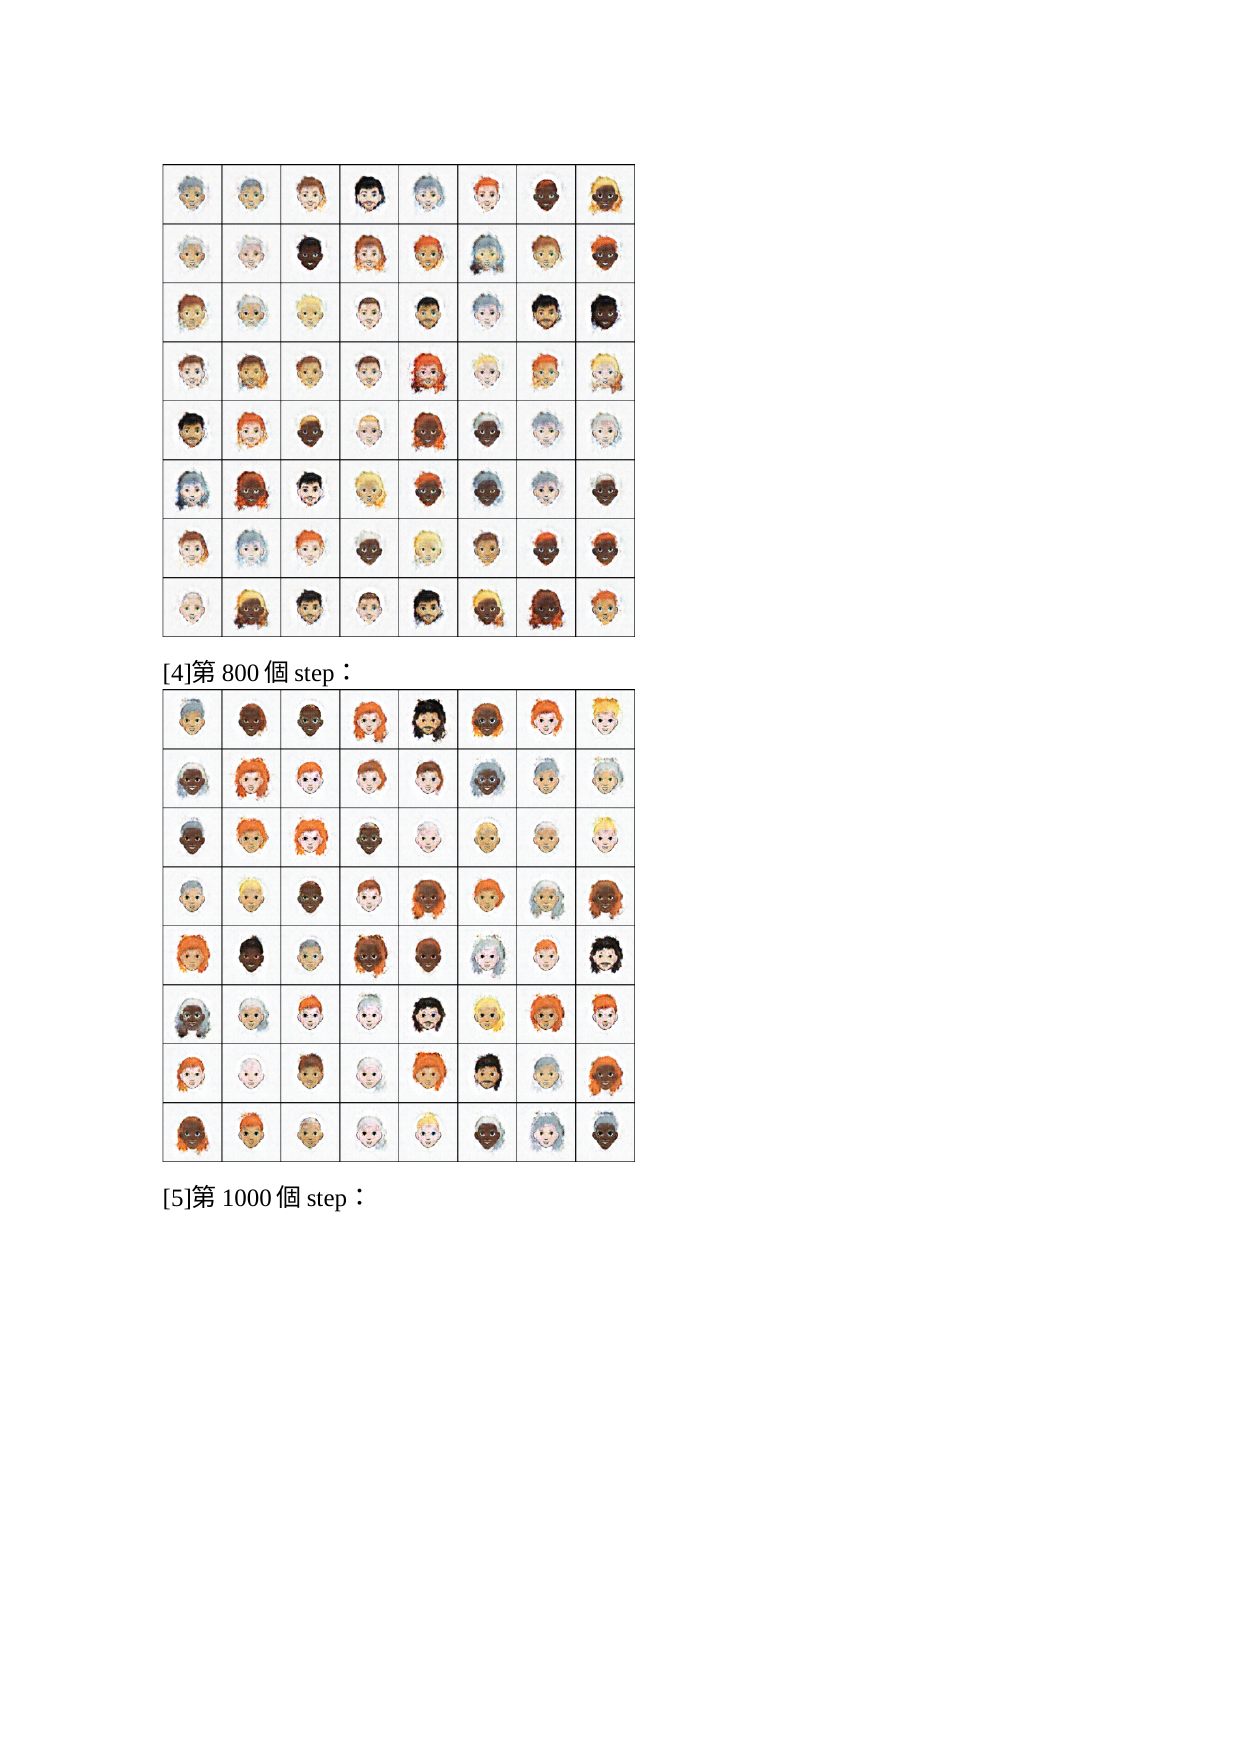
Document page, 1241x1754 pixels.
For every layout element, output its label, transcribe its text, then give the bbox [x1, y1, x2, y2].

picture [162, 164, 635, 637]
picture [162, 689, 635, 1162]
list [4]第800個step： [162, 652, 1128, 689]
list [5]第1000個step： [162, 1177, 1128, 1214]
